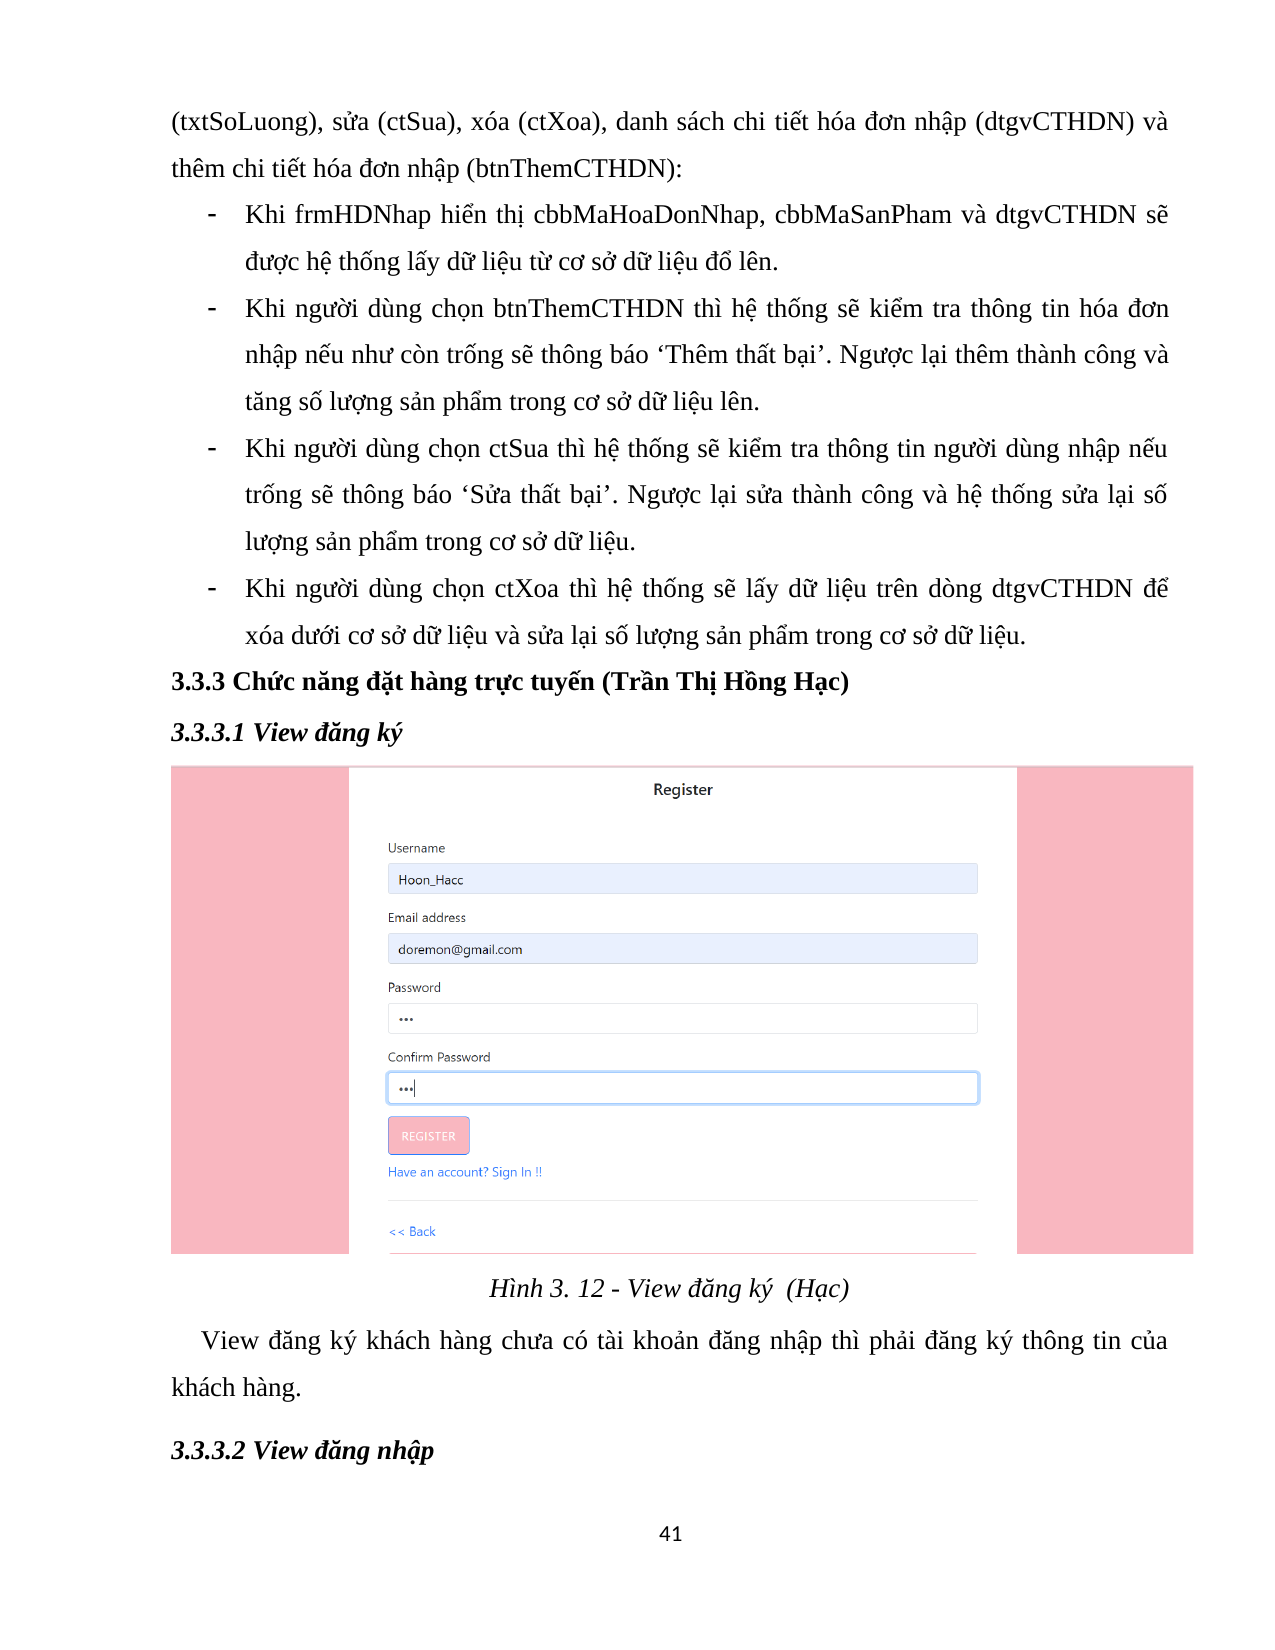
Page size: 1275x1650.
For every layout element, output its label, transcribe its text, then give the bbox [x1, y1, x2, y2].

text View đăng ký khách hàng chưa có tài khoản đăng nhập thì phải đăng ký thông tin của khách hàng. [171, 1324, 1170, 1402]
list Khi người dùng chọn ctXoa thì hệ thống sẽ lấy dữ liệu trên dòng dtgvCTHDN để xóa dưới cơ sở dữ liệu và sửa lại số lượng sản phẩm trong cơ sở dữ liệu. [207, 572, 1170, 650]
list Khi frmHDNhap hiển thị cbbMaHoaDonNhap, cbbMaSanPham và dtgvCTHDN sẽ được hệ thống lấy dữ liệu từ cơ sở dữ liệu đổ lên. [207, 198, 1170, 276]
list Chức năng đặt hàng trực tuyến (Trần Thị Hồng Hạc) [171, 665, 1170, 697]
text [171, 105, 1170, 183]
list View đăng ký [171, 716, 1170, 747]
picture [171, 765, 1194, 1254]
list Khi người dùng chọn btnThemCTHDN thì hệ thống sẽ kiểm tra thông tin hóa đơn nhập nếu như còn trống sẽ thông báo ‘Thêm thất bại’. Ngược lại thêm thành công và tăng số lượng sản phẩm trong cơ sở dữ liệu lên. [207, 292, 1170, 416]
list View đăng nhập [171, 1434, 1170, 1466]
text Hình 3. 12 - View đăng ký (Hạc) [171, 1272, 1170, 1303]
list Khi người dùng chọn ctSua thì hệ thống sẽ kiểm tra thông tin người dùng nhập nếu trống sẽ thông báo ‘Sửa thất bại’. Ngược lại sửa thành công và hệ thống sửa lại số lượng sản phẩm trong cơ sở dữ liệu. [207, 432, 1170, 556]
